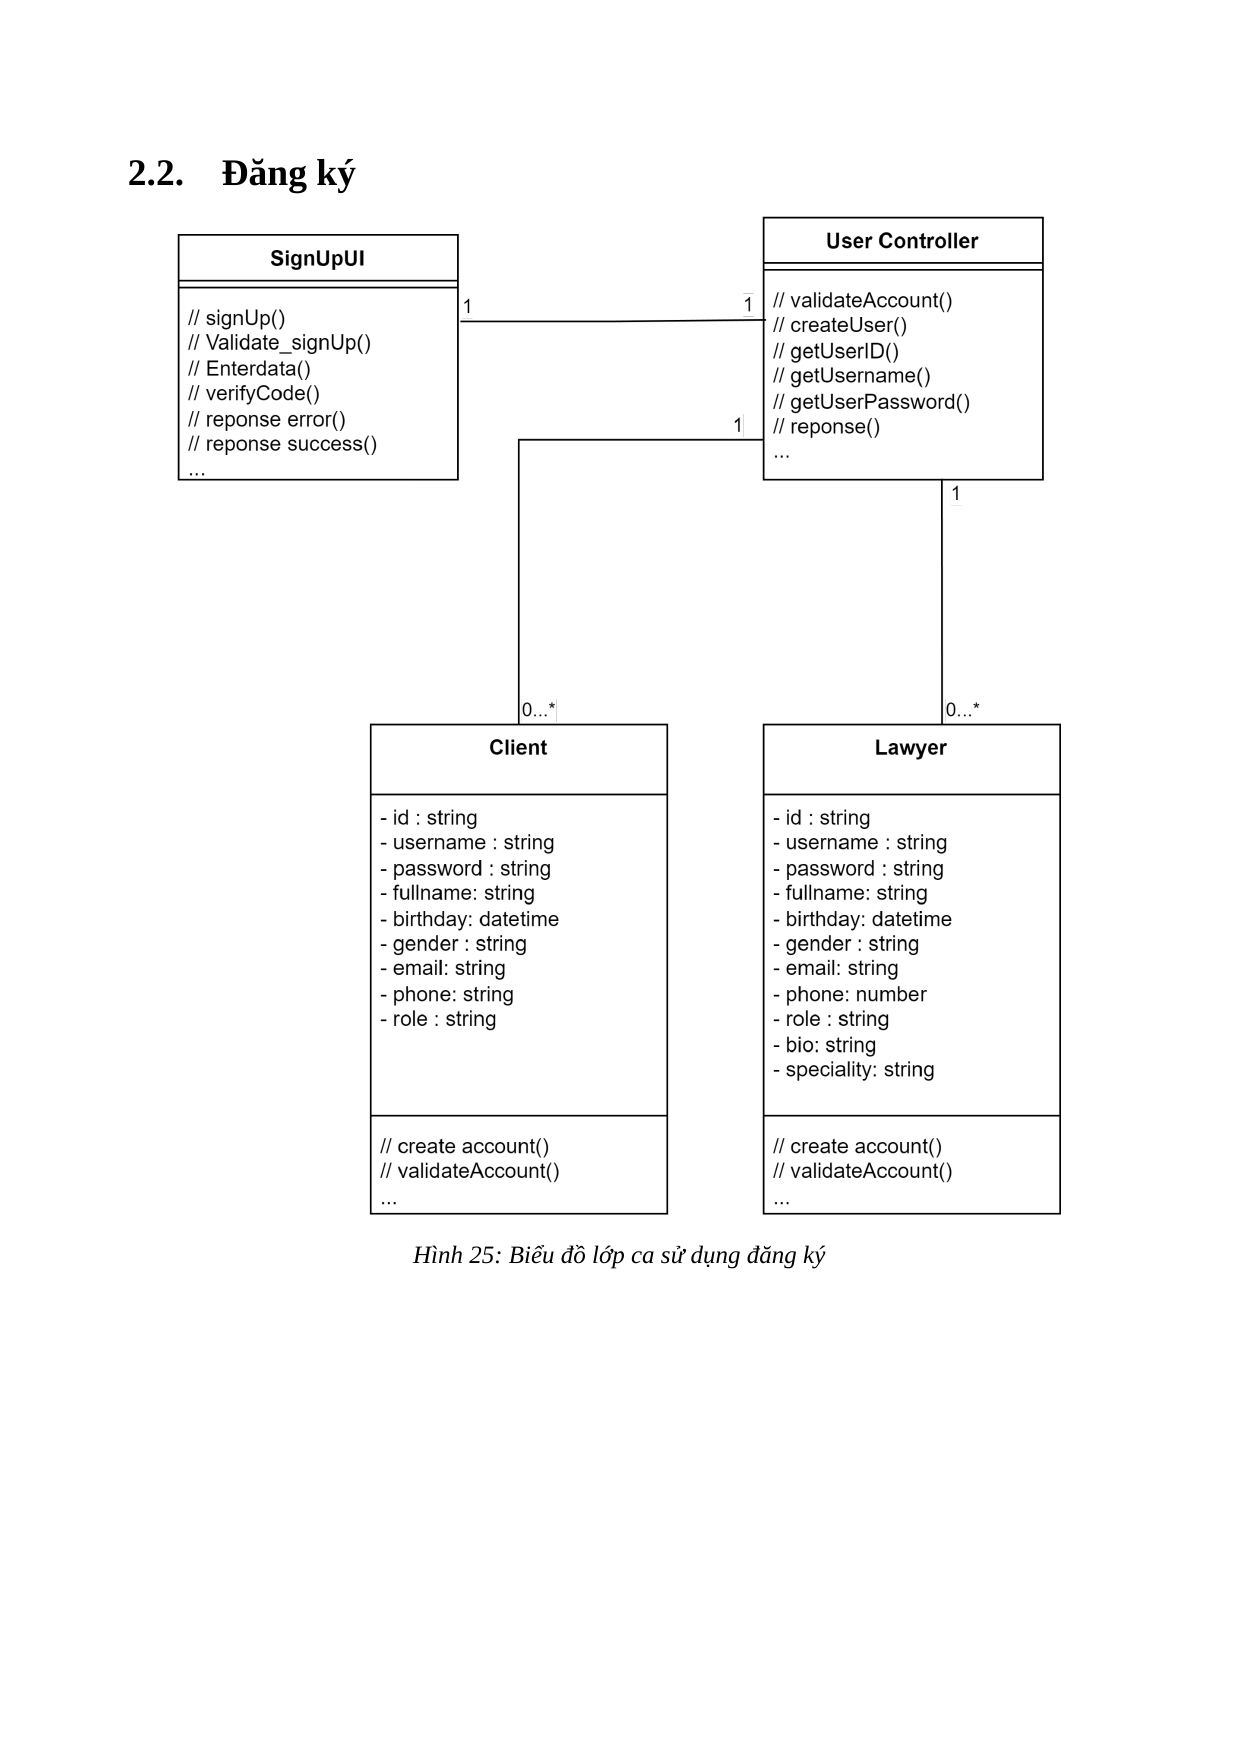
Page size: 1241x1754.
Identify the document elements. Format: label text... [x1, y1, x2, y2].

text Hình 25: Biểu đồ lớp ca sử dụng đăng ký [118, 1241, 1122, 1269]
subtitle Đăng ký [184, 150, 1122, 193]
picture [160, 199, 1080, 1237]
